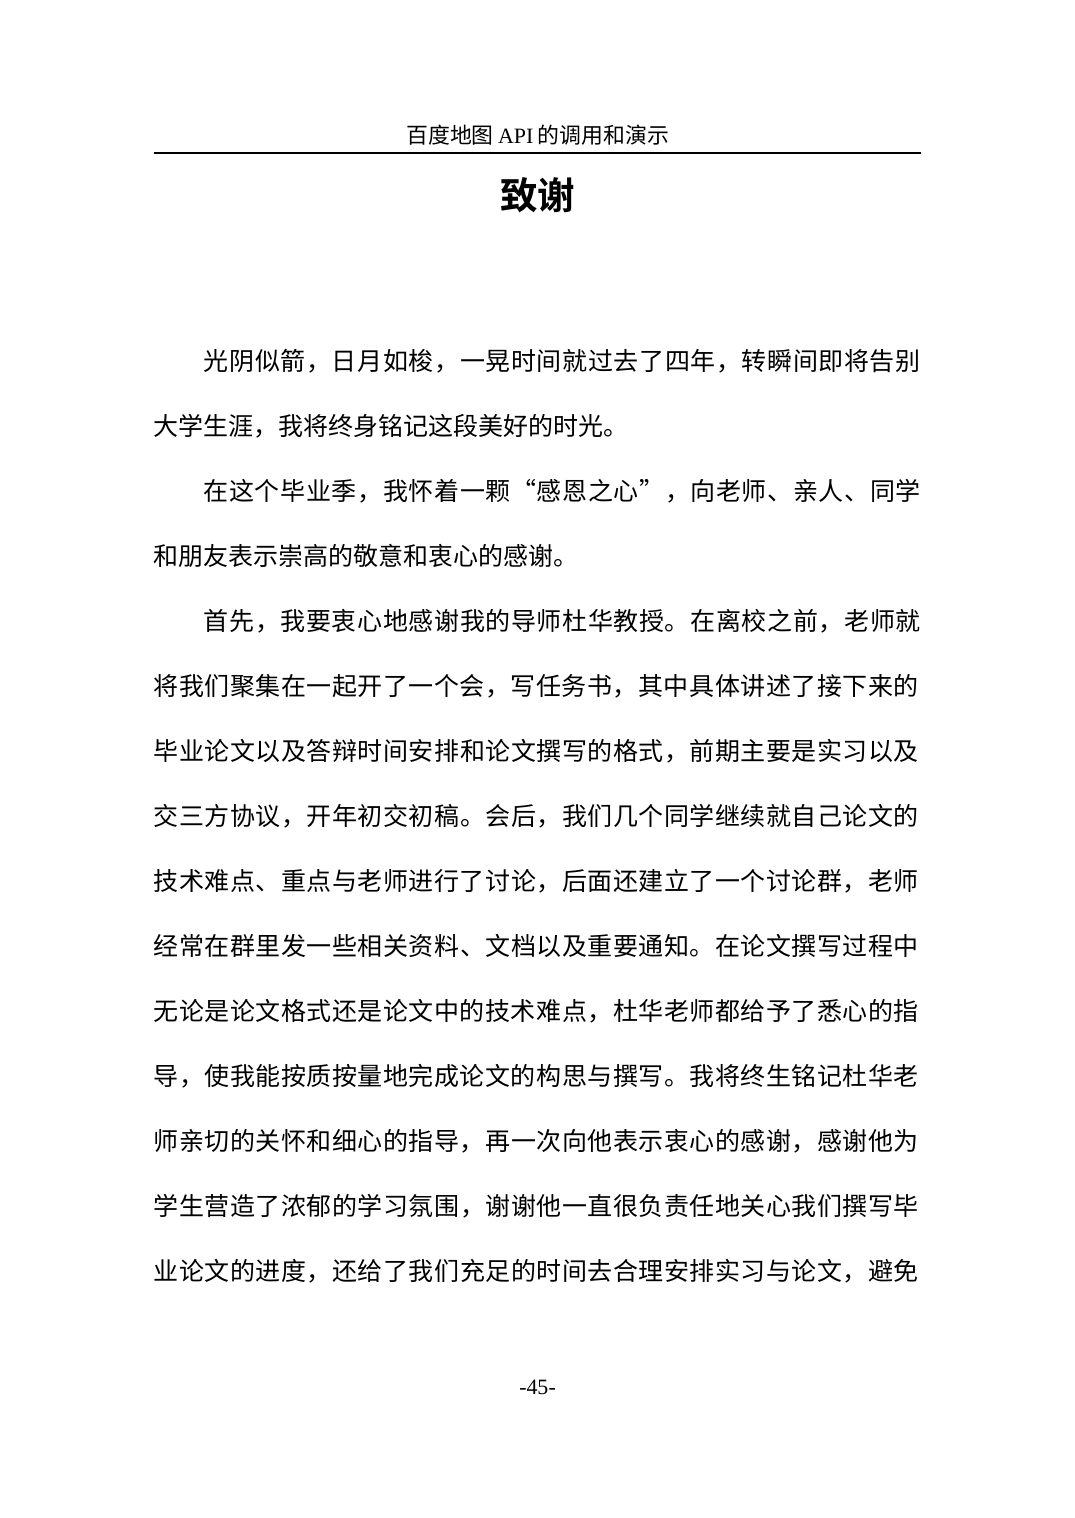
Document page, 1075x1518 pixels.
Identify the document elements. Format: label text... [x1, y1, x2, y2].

text 光阴似箭，日月如梭，一晃时间就过去了四年，转瞬间即将告别大学生涯，我将终身铭记这段美好的时光。 [153, 327, 921, 457]
text 在这个毕业季，我怀着一颗“感恩之心”，向老师、亲人、同学和朋友表示崇高的敬意和衷心的感谢。 [153, 457, 921, 587]
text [153, 587, 921, 1302]
subtitle 致谢 [153, 161, 921, 226]
